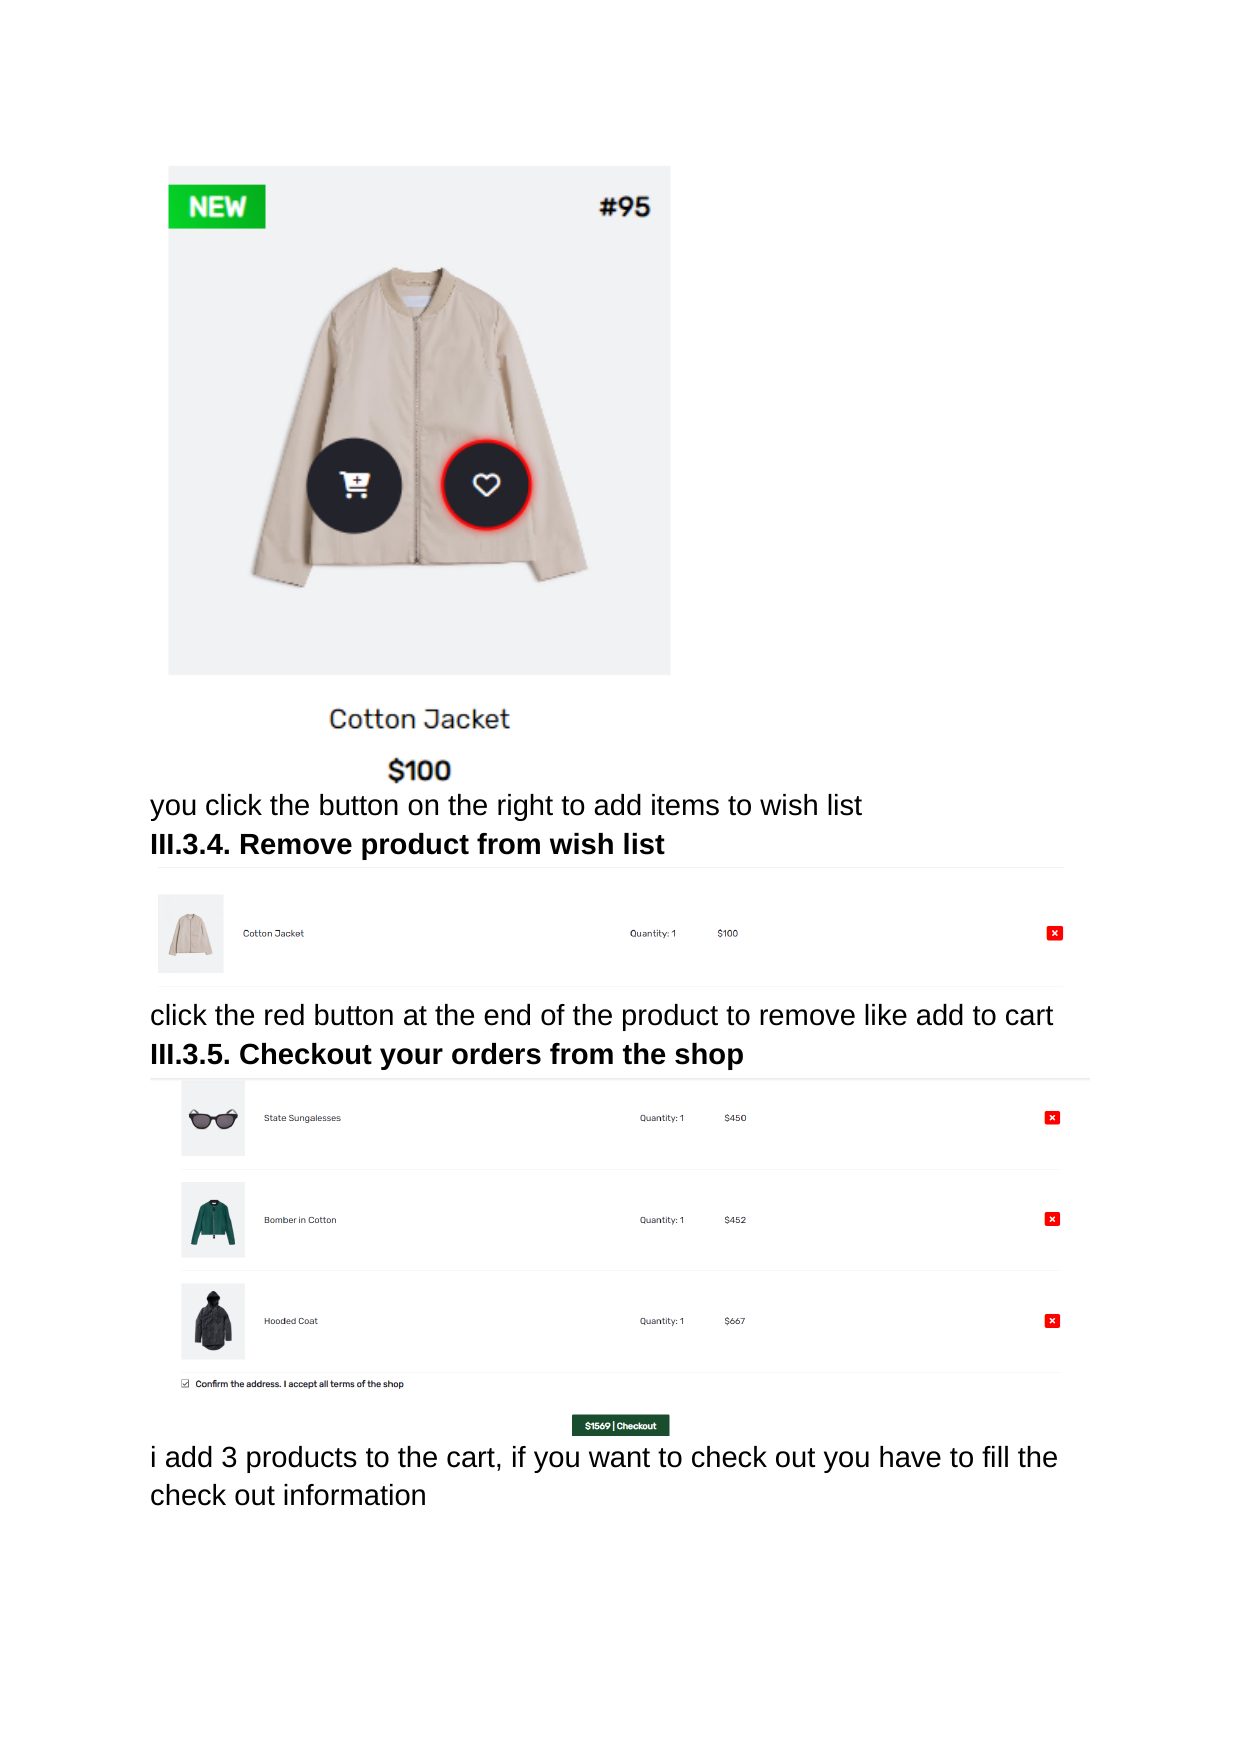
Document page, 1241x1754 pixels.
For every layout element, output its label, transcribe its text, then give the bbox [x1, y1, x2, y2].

picture [150, 1075, 1091, 1436]
text III.3.5. Checkout your orders from the shop [150, 1037, 1090, 1070]
text III.3.4. Remove product from wish list [150, 827, 1090, 860]
picture [150, 865, 1091, 995]
text you click the button on the right to add items to wish list [150, 788, 1090, 822]
text i add 3 products to the cart, if you want to check out you have to fill the check out information [150, 1440, 1090, 1512]
picture [150, 150, 696, 785]
text click the red button at the end of the product to remove like add to cart [150, 998, 1090, 1032]
